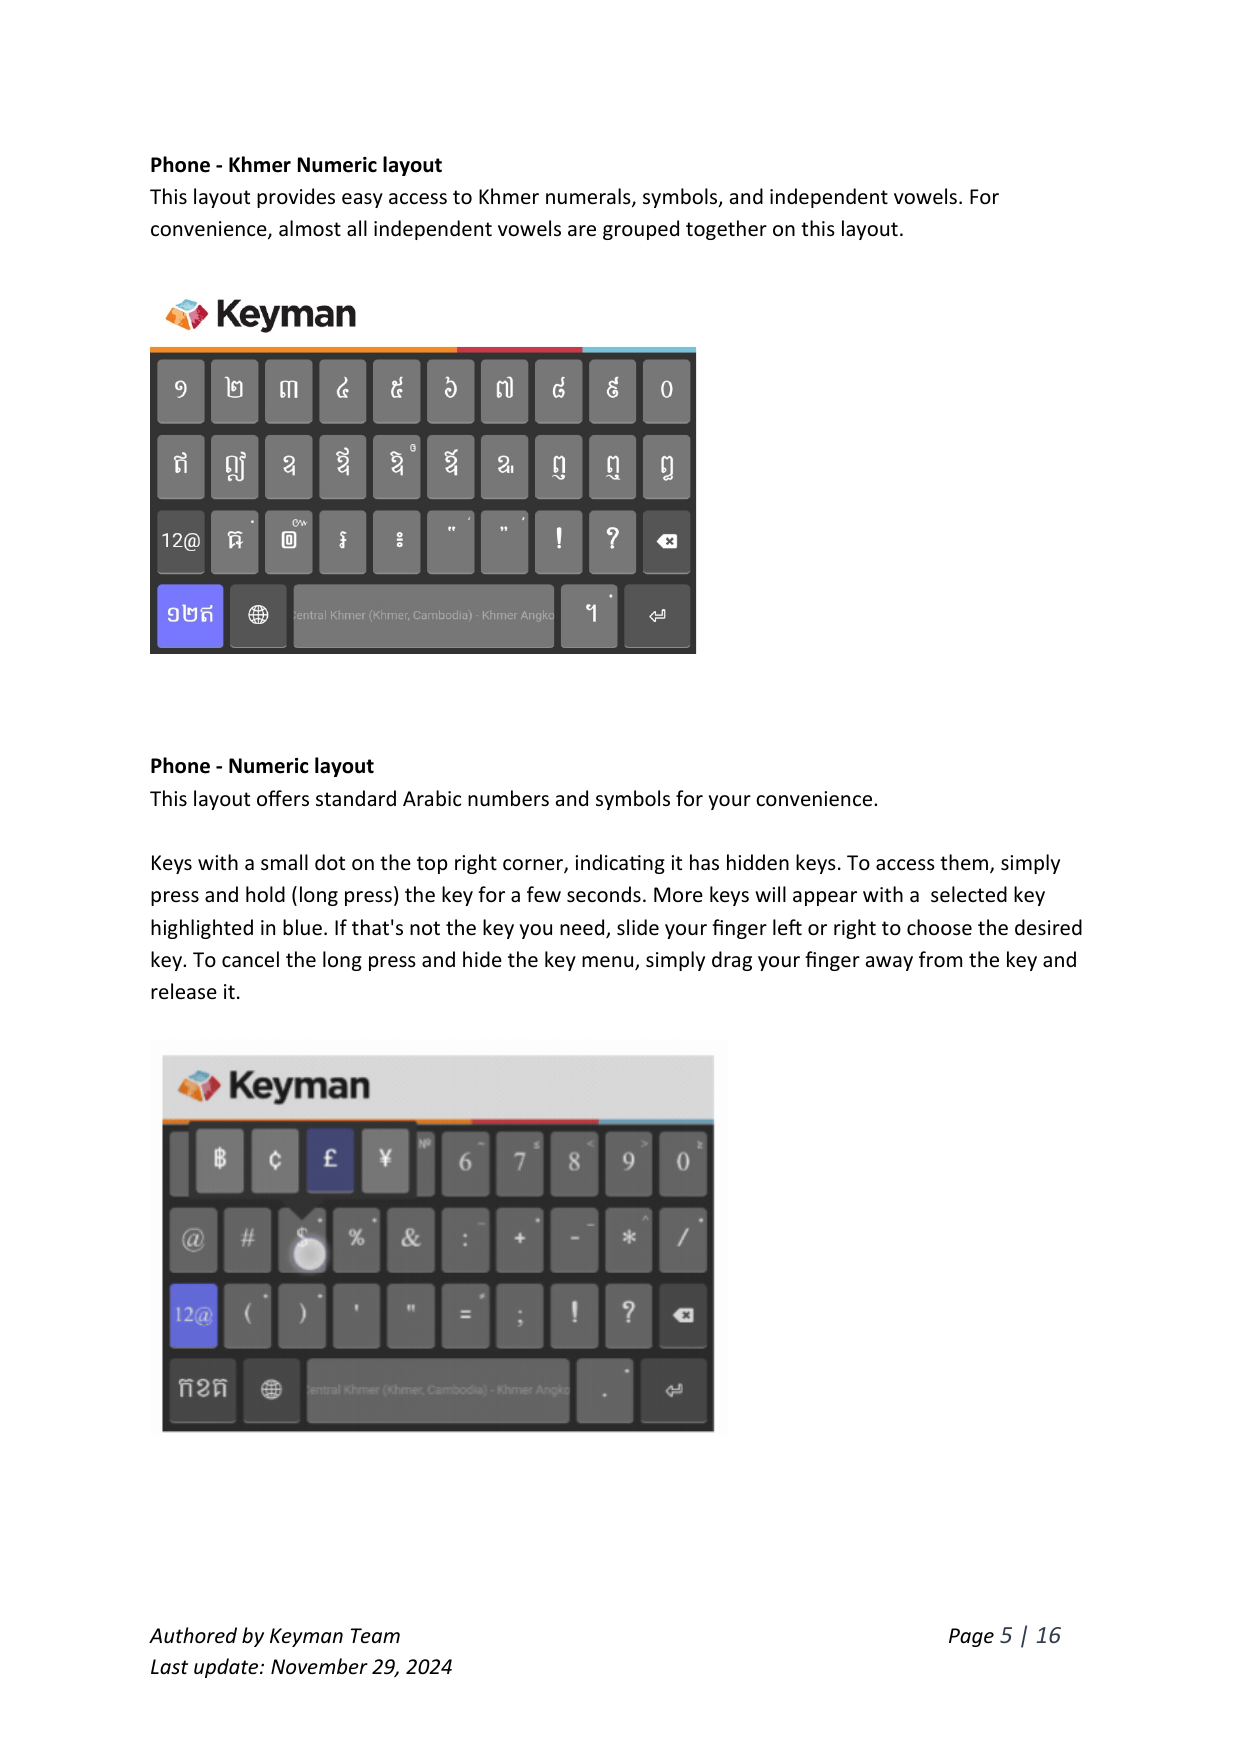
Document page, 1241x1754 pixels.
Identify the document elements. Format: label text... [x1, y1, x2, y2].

text Phone - Khmer Numeric layout [150, 150, 1090, 178]
text This layout offers standard Arabic numbers and symbols for your convenience. [150, 784, 1090, 812]
picture [150, 278, 697, 654]
picture [150, 1039, 728, 1435]
text Keys with a small dot on the top right corner, indicating it has hidden keys. To access them, simply press and hold (long press) the key for a few seconds. More keys will appear with a selected key highlighted in blue. If that's not the key you need, slide your finger left or right to choose the desired key. To cancel the long press and hide the key menu, simply drag your finger away from the key and release it. [150, 848, 1090, 1005]
text Phone - Numeric layout [150, 752, 1090, 780]
text This layout provides easy access to Khmer numerals, symbols, and independent vowels. For convenience, almost all independent vowels are grouped together on this layout. [150, 182, 1090, 242]
